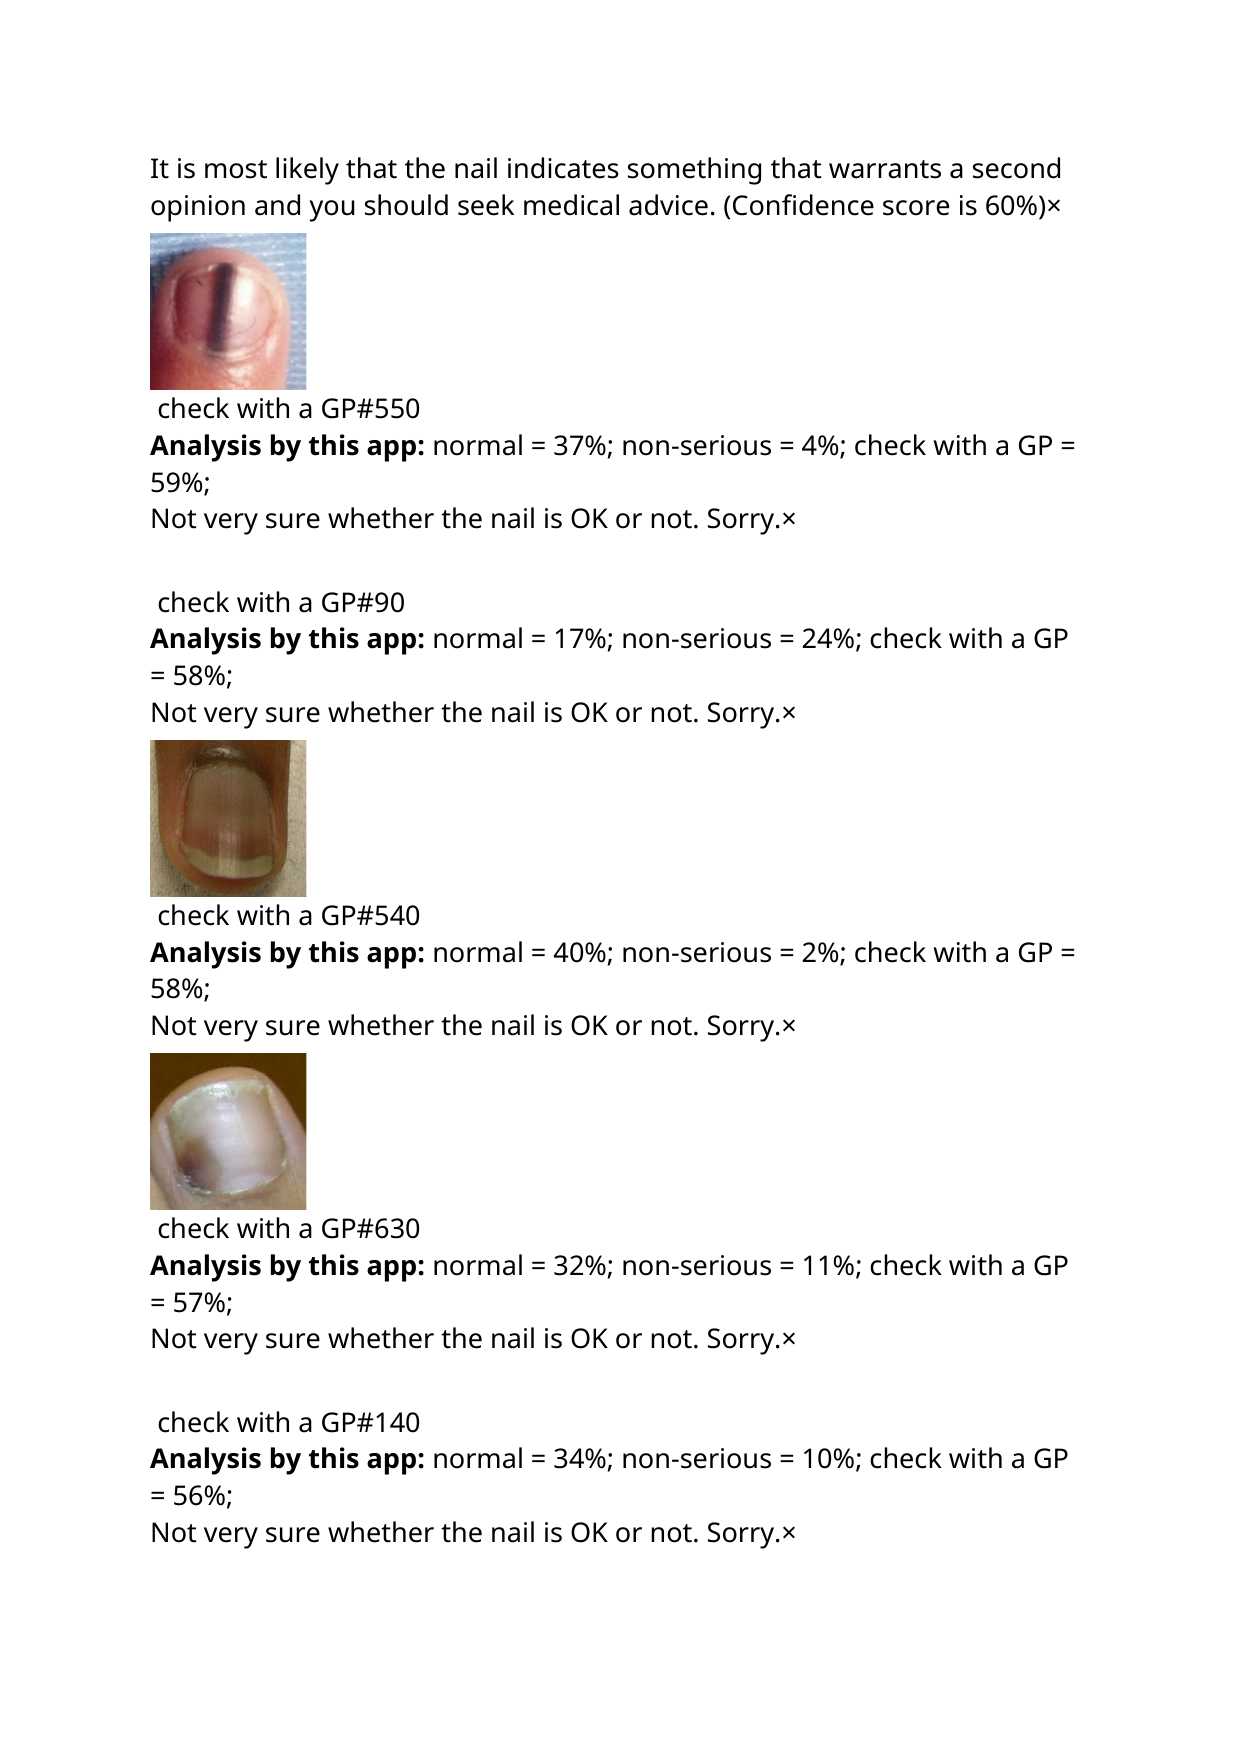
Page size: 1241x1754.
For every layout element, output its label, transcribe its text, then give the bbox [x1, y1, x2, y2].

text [150, 150, 1090, 224]
picture [150, 1053, 307, 1210]
text check with a GP#550 Analysis by this app: normal = 37%; non-serious = 4%; check with a GP = 59%; Not very sure whether the nail is OK or not. Sorry.× [150, 233, 1090, 537]
text check with a GP#140 Analysis by this app: normal = 34%; non-serious = 10%; check with a GP = 56%; Not very sure whether the nail is OK or not. Sorry.× [150, 1366, 1090, 1551]
text check with a GP#540 Analysis by this app: normal = 40%; non-serious = 2%; check with a GP = 58%; Not very sure whether the nail is OK or not. Sorry.× [150, 740, 1090, 1044]
picture [150, 740, 307, 897]
text check with a GP#630 Analysis by this app: normal = 32%; non-serious = 11%; check with a GP = 57%; Not very sure whether the nail is OK or not. Sorry.× [150, 1053, 1090, 1357]
text check with a GP#90 Analysis by this app: normal = 17%; non-serious = 24%; check with a GP = 58%; Not very sure whether the nail is OK or not. Sorry.× [150, 546, 1090, 731]
picture [150, 233, 307, 390]
